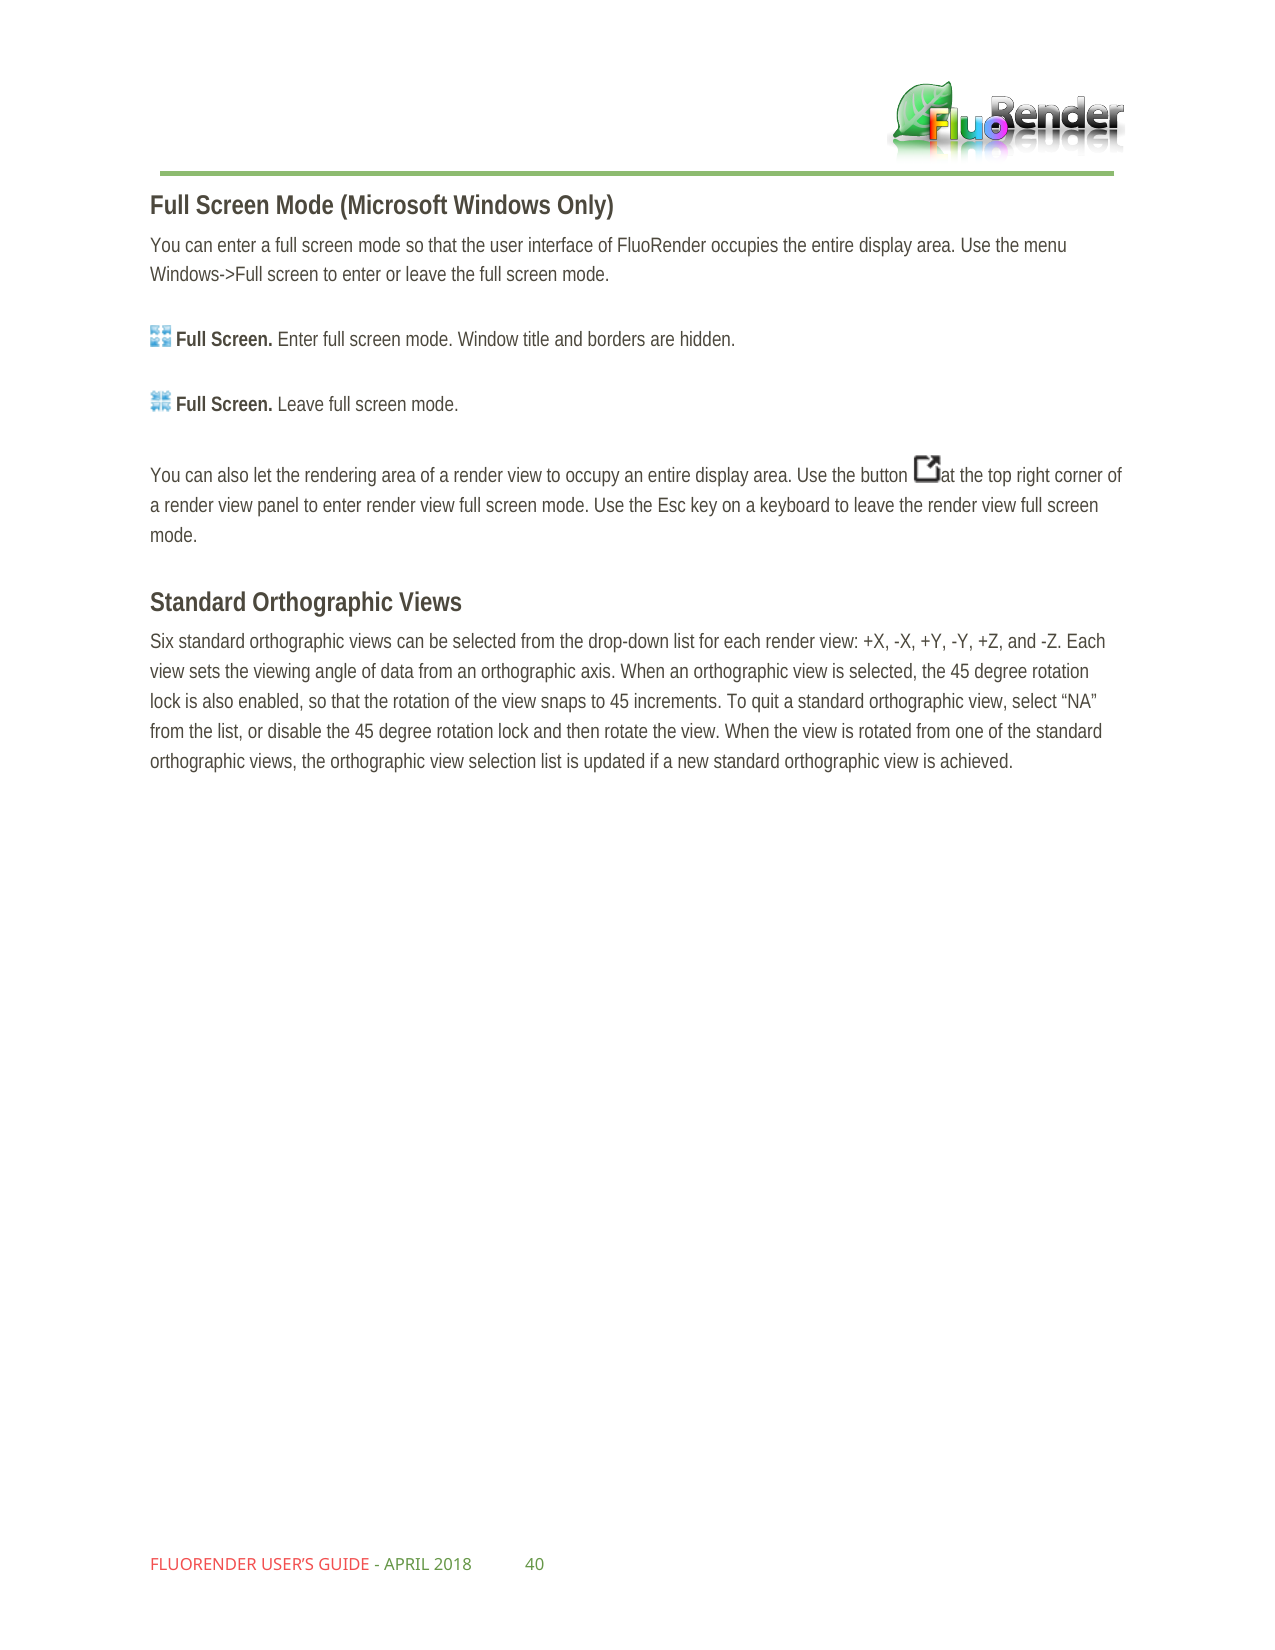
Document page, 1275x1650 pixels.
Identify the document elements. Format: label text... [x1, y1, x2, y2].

subtitle Standard Orthographic Views [150, 586, 1125, 617]
picture [887, 75, 1125, 165]
text You can also let the rendering area of a render view to occupy an entire display area. Use the button at the top right corner of a render view panel to enter render view full screen mode. Use the Esc key on a keyboard to leave the render view full screen mode. [150, 455, 1125, 546]
picture [150, 390, 172, 412]
text You can enter a full screen mode so that the user interface of FluoRender occupies the entire display area. Use the menu Windows->Full screen to enter or leave the full screen mode. [150, 232, 1125, 286]
picture [913, 455, 941, 483]
text Full Screen. Leave full screen mode. [150, 390, 1125, 416]
text Full Screen. Enter full screen mode. Window title and borders are hidden. [150, 326, 1125, 351]
picture [150, 325, 172, 347]
subtitle Full Screen Mode (Microsoft Windows Only) [150, 189, 1125, 220]
text Six standard orthographic views can be selected from the drop-down list for each render view: +X, -X, +Y, -Y, +Z, and -Z. Each view sets the viewing angle of data from an orthographic axis. When an orthographic view is selected, the 45 degree rotation lock is also enabled, so that the rotation of the view snaps to 45 increments. To quit a standard orthographic view, select “NA” from the list, or disable the 45 degree rotation lock and then rotate the view. When the view is rotated from one of the standard orthographic views, the orthographic view selection list is updated if a new standard orthographic view is achieved. [150, 629, 1125, 773]
